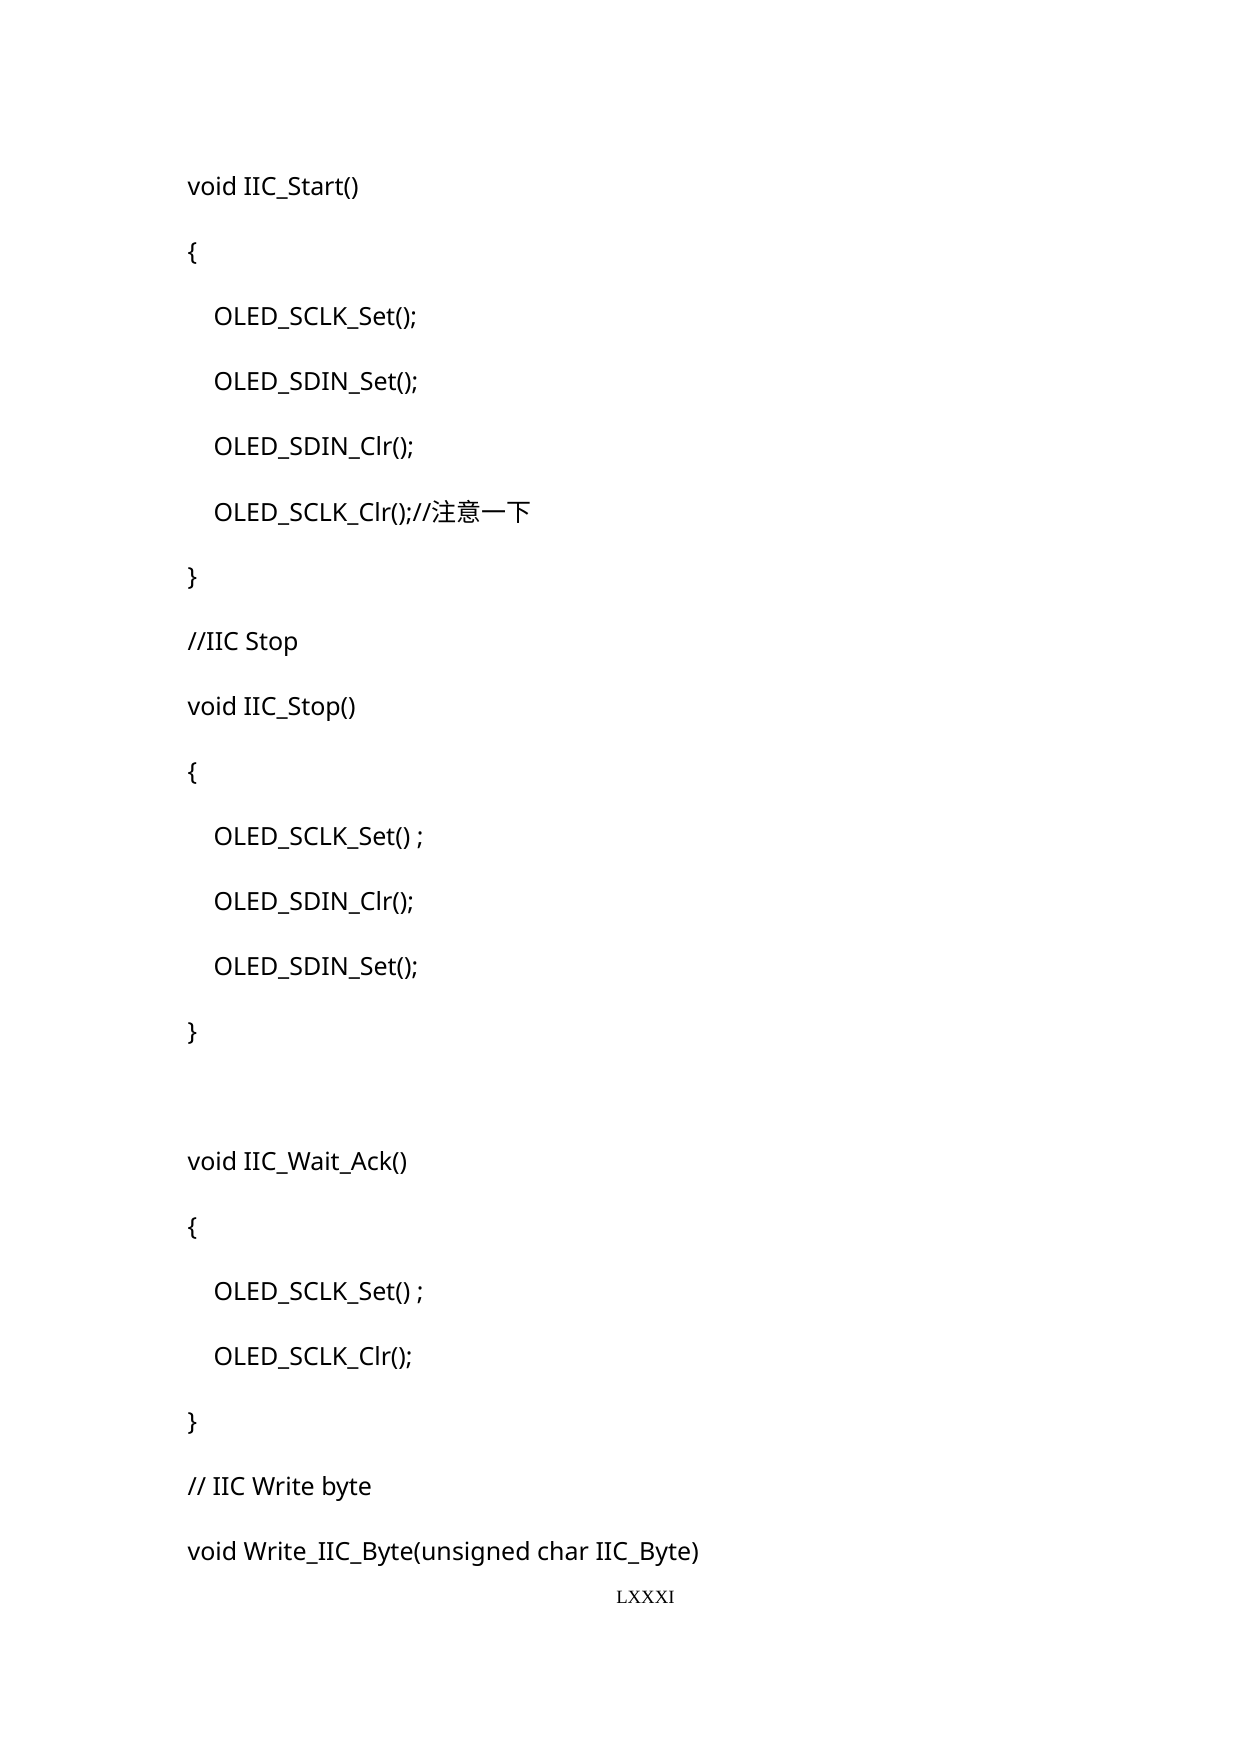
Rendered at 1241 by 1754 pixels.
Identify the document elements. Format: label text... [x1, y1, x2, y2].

text } [187, 543, 1053, 608]
text OLED_SCLK_Set(); [187, 283, 1053, 348]
text OLED_SCLK_Clr(); [187, 1323, 1053, 1388]
text // IIC Write byte [187, 1453, 1053, 1518]
text { [187, 1193, 1053, 1258]
text OLED_SDIN_Clr(); [187, 868, 1053, 933]
text } [187, 1388, 1053, 1453]
text { [187, 218, 1053, 283]
text OLED_SDIN_Clr(); [187, 413, 1053, 478]
text void IIC_Stop() [187, 673, 1053, 738]
text void Write_IIC_Byte(unsigned char IIC_Byte) [187, 1518, 1053, 1583]
text } [187, 998, 1053, 1063]
text void IIC_Wait_Ack() [187, 1128, 1053, 1193]
text OLED_SCLK_Clr();//注意一下 [187, 478, 1053, 543]
text OLED_SCLK_Set() ; [187, 803, 1053, 868]
text void IIC_Start() [187, 153, 1053, 218]
text OLED_SDIN_Set(); [187, 348, 1053, 413]
text OLED_SCLK_Set() ; [187, 1258, 1053, 1323]
text { [187, 738, 1053, 803]
text OLED_SDIN_Set(); [187, 933, 1053, 998]
text //IIC Stop [187, 608, 1053, 673]
